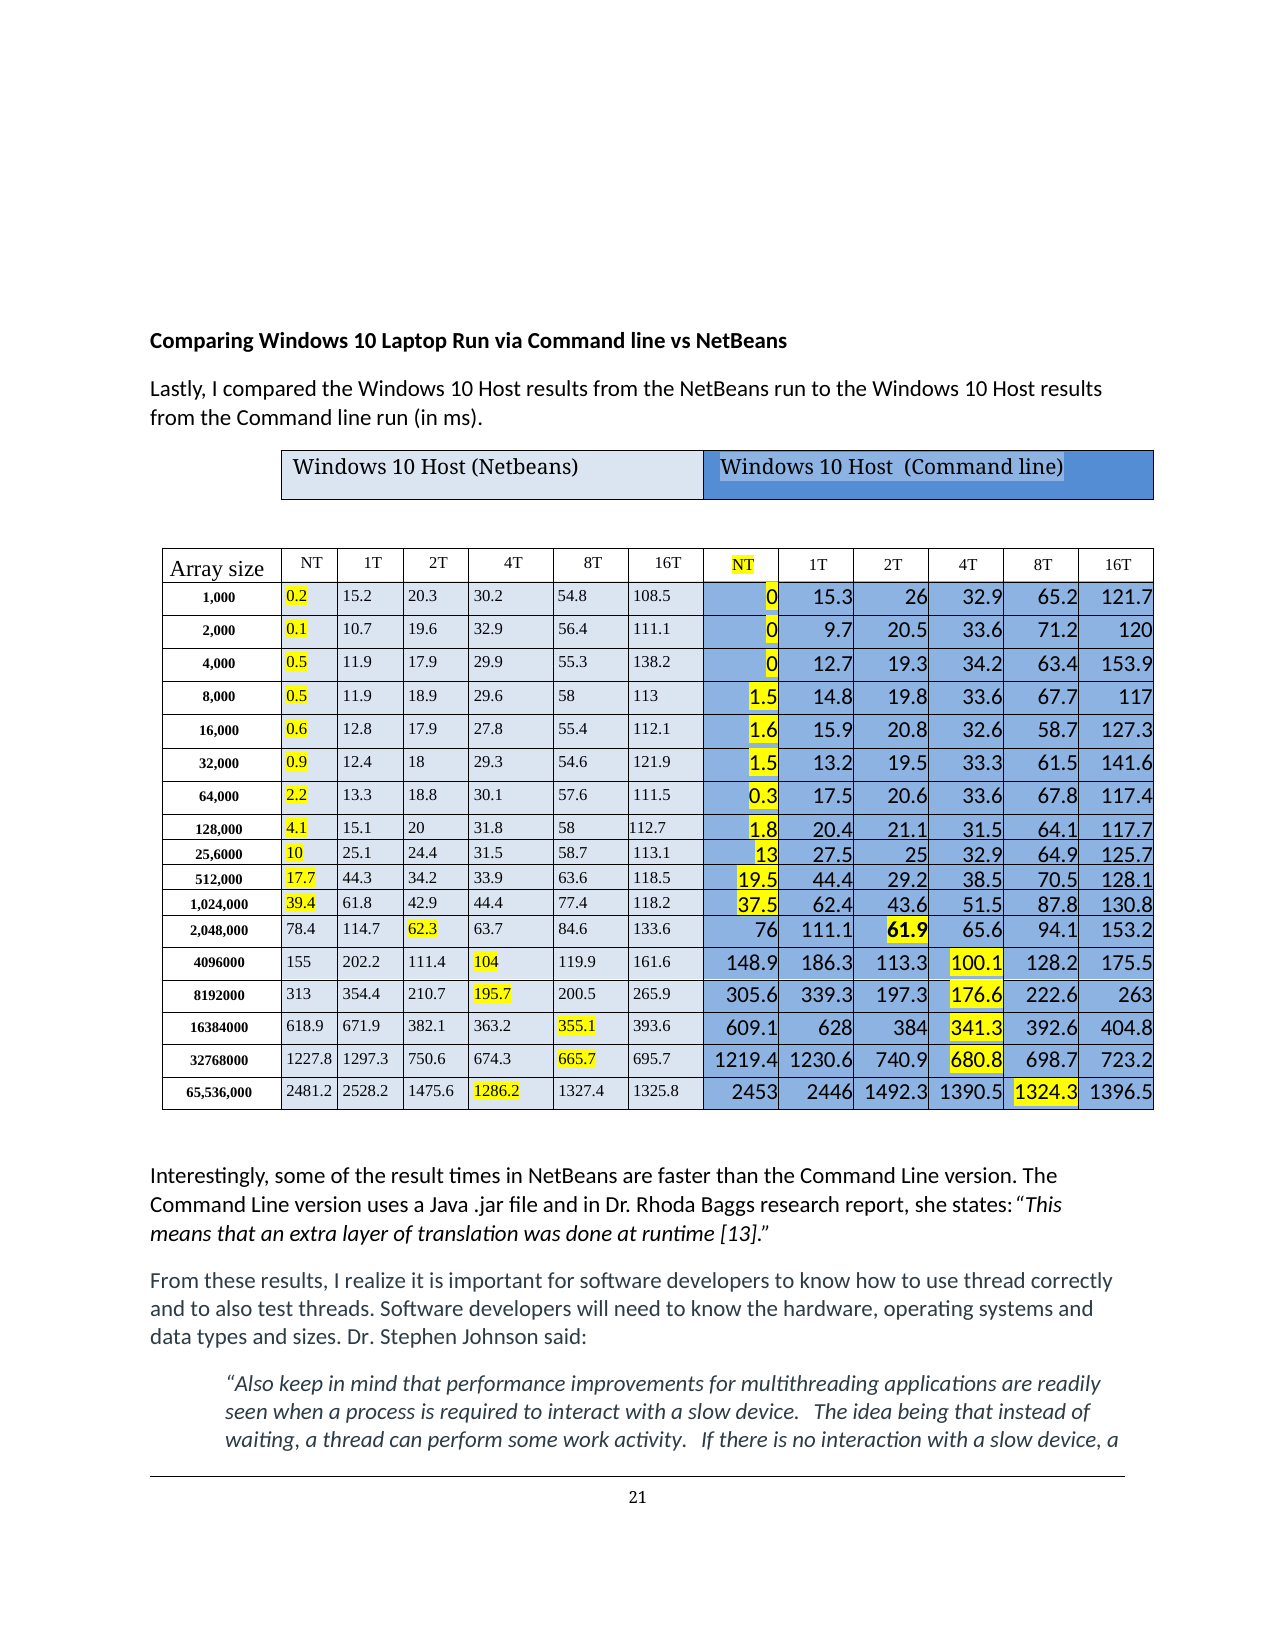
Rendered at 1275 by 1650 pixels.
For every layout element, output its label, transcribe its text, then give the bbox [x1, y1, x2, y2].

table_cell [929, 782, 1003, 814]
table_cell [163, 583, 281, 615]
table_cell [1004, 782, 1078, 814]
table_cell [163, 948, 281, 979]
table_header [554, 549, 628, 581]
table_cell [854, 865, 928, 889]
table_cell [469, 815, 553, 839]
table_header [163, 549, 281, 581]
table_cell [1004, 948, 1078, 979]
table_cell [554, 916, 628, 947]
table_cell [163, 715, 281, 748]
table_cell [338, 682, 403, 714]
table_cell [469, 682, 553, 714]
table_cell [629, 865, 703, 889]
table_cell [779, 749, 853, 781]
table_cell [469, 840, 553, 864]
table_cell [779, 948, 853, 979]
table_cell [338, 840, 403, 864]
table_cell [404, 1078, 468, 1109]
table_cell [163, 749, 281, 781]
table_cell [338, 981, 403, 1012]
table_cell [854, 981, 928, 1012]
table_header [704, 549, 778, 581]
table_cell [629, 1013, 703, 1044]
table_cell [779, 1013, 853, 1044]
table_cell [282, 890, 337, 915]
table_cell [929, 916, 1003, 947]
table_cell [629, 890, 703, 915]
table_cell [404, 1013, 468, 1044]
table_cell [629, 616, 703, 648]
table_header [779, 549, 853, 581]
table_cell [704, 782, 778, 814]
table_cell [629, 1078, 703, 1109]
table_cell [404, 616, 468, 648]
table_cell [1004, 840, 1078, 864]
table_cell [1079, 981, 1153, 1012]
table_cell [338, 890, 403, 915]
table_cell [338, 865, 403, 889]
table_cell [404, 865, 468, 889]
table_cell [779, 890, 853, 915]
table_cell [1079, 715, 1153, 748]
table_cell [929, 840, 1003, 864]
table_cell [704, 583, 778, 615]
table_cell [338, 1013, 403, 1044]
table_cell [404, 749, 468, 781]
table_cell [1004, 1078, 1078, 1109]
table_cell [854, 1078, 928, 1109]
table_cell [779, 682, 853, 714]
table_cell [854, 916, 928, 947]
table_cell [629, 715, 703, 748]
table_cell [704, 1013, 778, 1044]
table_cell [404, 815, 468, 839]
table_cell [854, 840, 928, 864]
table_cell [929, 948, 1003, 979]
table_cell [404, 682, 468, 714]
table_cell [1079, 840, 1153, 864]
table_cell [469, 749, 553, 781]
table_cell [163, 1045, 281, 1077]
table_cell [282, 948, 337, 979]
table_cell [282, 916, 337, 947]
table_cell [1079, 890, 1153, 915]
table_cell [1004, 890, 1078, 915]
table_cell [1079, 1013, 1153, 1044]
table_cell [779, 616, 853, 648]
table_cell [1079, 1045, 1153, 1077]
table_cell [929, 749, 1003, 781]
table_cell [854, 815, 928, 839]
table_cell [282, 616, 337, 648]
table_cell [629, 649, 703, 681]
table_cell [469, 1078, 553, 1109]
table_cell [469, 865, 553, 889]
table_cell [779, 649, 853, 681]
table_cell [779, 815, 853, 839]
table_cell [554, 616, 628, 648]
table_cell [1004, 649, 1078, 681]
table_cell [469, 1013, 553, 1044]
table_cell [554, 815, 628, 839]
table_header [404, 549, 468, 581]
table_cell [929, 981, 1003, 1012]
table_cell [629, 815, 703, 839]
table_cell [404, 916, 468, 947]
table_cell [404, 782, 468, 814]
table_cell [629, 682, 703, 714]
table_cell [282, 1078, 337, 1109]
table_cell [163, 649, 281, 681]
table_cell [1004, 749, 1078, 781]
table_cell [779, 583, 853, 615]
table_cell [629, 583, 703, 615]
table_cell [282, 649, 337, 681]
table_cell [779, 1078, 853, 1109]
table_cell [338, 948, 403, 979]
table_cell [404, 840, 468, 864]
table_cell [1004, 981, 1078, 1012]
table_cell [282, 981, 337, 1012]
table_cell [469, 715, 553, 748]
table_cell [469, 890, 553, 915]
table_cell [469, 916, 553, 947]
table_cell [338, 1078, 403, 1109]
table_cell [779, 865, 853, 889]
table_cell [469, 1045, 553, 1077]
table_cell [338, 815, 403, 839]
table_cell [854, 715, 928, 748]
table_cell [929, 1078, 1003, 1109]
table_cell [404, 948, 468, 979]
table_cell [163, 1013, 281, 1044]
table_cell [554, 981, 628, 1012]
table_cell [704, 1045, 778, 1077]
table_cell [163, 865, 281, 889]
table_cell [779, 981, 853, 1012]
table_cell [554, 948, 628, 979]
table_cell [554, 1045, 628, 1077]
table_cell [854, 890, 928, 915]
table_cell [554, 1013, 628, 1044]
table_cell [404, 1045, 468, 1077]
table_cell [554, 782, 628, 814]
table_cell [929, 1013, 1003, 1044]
text Comparing Windows 10 Laptop Run via Command line vs NetBeans [150, 325, 1125, 354]
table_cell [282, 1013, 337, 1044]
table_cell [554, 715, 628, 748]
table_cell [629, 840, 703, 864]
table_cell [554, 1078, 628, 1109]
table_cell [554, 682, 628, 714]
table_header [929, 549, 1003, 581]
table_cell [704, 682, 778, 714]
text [225, 1369, 1125, 1453]
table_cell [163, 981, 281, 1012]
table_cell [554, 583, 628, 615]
text From these results, I realize it is important for software developers to know how to use thread correctly and to also test threads. Software developers will need to know the hardware, operating systems and data types and sizes. Dr. Stephen Johnson said: [150, 1266, 1125, 1350]
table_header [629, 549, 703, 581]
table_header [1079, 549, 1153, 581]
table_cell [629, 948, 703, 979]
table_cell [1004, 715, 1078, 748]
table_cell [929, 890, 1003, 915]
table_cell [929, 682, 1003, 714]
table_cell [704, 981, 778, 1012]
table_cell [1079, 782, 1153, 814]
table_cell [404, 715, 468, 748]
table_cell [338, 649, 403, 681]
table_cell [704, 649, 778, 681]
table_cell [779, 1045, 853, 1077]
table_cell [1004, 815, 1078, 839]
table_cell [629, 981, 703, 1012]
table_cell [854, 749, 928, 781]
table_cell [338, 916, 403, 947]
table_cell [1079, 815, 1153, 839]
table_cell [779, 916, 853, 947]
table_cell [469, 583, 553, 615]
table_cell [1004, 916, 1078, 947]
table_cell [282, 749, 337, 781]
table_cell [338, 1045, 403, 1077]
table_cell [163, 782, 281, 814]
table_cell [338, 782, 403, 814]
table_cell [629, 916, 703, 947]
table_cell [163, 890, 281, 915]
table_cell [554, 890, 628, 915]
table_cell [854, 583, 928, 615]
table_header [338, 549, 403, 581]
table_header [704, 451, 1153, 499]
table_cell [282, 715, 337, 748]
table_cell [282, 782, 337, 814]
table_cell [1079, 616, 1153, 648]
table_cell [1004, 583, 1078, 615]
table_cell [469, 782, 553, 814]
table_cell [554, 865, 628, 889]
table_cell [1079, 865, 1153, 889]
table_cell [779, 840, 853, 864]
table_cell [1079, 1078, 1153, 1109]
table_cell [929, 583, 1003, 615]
text Interestingly, some of the result times in NetBeans are faster than the Command Line version. The Command Line version uses a Java .jar file and in Dr. Rhoda Baggs research report, she states:“This means that an extra layer of translation was done at runtime [13].” [150, 1160, 1125, 1247]
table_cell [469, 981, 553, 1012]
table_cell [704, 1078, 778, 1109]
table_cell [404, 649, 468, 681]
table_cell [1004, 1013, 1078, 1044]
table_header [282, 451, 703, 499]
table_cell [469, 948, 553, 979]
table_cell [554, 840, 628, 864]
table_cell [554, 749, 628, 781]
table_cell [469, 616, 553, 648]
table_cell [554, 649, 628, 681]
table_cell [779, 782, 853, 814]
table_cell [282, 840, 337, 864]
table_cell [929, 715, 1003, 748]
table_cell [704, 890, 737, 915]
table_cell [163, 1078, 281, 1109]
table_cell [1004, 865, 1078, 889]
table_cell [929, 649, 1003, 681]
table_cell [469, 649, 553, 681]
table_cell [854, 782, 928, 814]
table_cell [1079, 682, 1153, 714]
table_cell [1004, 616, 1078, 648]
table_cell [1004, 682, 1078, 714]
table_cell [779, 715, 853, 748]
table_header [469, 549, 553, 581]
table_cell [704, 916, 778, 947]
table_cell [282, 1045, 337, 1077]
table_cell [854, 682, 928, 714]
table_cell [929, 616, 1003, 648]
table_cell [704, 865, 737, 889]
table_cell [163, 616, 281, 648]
text Lastly, I compared the Windows 10 Host results from the NetBeans run to the Windows 10 Host results from the Command line run (in ms). [150, 373, 1125, 432]
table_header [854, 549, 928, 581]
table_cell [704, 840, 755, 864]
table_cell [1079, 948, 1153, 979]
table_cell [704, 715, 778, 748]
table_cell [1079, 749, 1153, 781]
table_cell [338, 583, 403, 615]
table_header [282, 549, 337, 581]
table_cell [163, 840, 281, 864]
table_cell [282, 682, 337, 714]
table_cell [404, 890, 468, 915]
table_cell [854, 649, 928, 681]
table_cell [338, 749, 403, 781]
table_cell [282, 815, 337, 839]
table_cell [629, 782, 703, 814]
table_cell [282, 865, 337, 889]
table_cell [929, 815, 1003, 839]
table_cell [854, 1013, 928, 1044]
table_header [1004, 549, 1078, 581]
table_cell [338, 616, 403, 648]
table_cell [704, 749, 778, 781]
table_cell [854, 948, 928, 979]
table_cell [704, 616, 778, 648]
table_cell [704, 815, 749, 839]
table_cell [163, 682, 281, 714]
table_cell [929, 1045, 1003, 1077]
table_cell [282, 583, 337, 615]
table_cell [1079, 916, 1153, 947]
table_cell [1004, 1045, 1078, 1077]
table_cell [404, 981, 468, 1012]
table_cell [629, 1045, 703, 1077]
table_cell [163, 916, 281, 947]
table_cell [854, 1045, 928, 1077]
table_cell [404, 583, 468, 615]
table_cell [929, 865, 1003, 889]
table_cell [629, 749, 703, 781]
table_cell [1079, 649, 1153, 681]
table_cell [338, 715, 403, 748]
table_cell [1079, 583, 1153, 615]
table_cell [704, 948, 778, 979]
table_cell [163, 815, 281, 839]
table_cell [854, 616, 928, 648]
